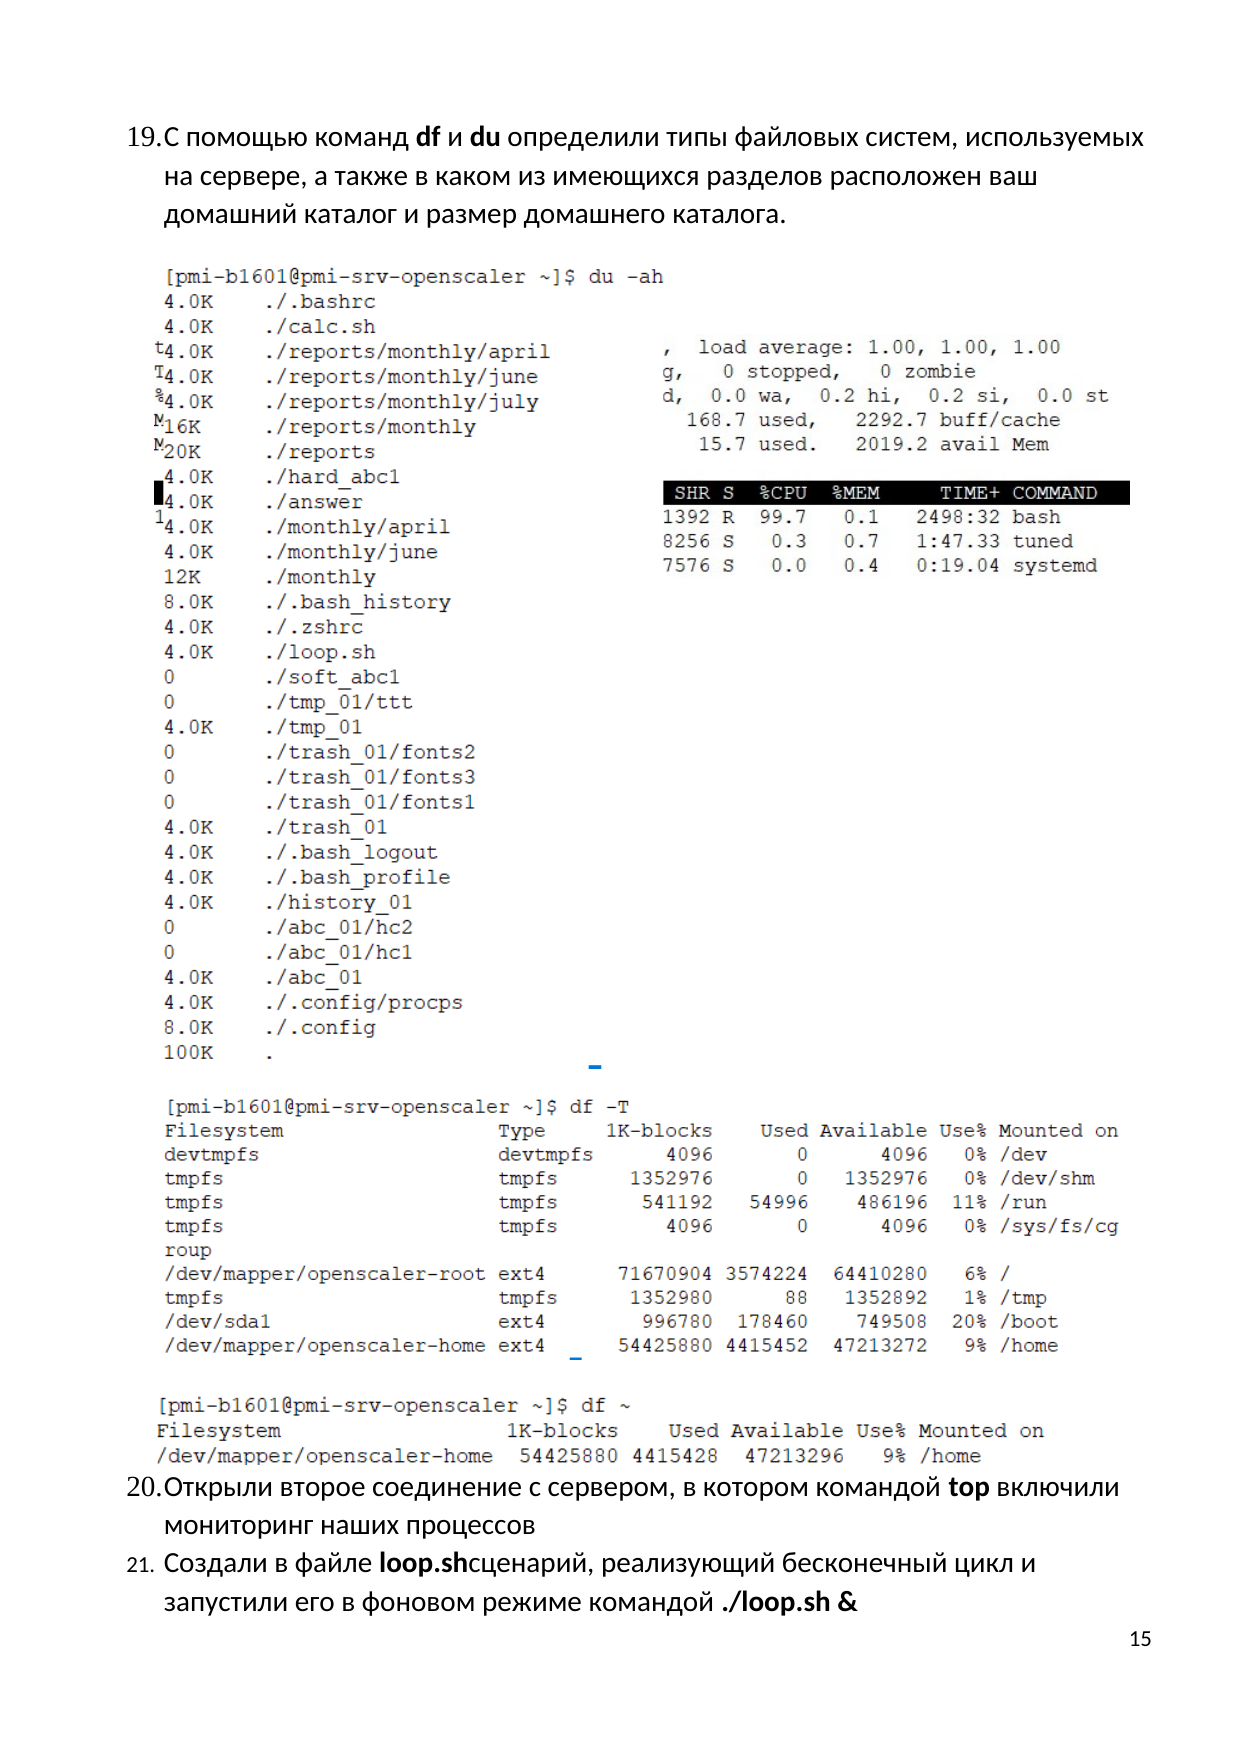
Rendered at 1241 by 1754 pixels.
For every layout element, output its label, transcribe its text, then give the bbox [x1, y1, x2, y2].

list Создали в файле loop.shсценарий, реализующий бесконечный цикл и запустили его в фоновом режиме командой ./loop.sh & [126, 1544, 1152, 1618]
picture [157, 1393, 1047, 1465]
picture [163, 1095, 1139, 1360]
list С помощью команд df и du определили типы файловых систем, используемых на сервере, а также в каком из имеющихся разделов расположен ваш домашний каталог и размер домашнего каталога. [126, 118, 1152, 231]
picture [154, 263, 1130, 1069]
